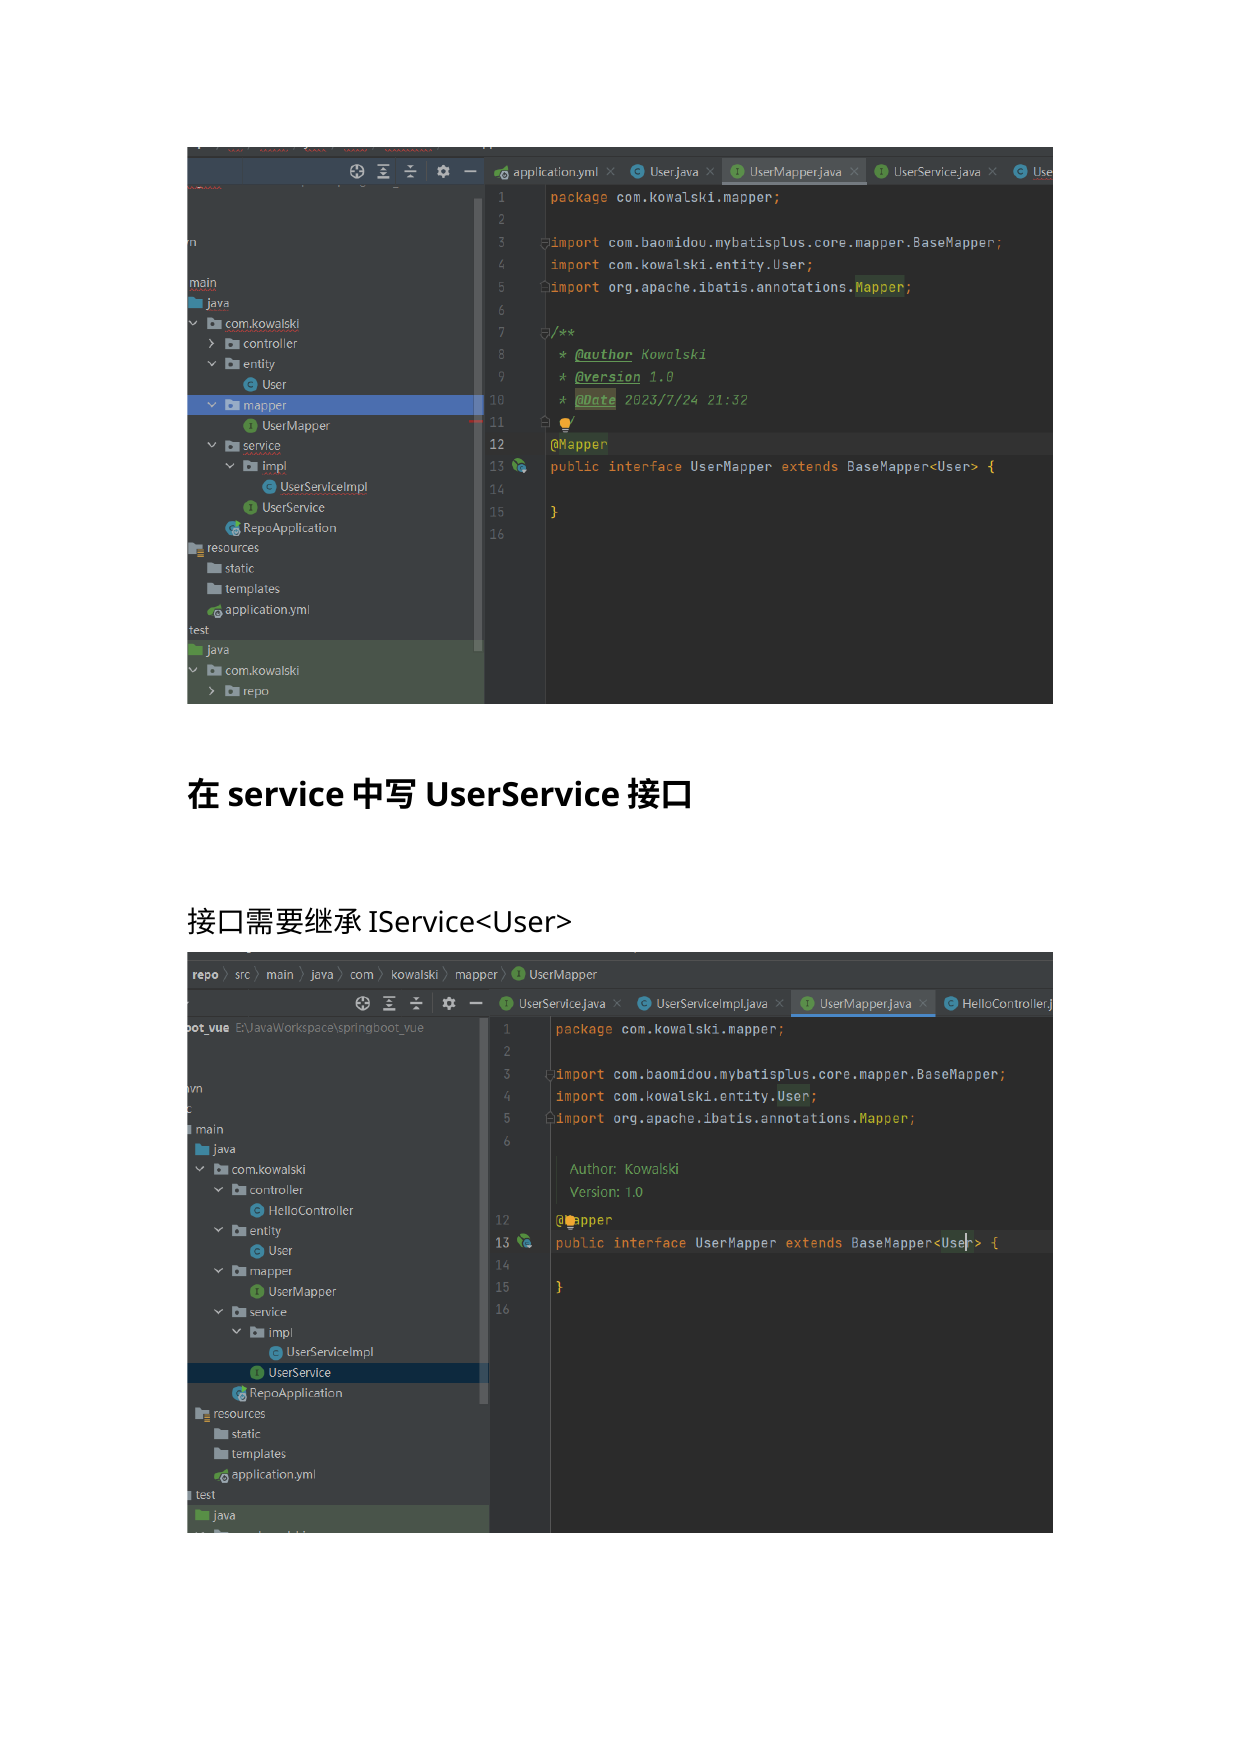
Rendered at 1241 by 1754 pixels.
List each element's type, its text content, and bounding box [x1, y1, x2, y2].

subtitle 在service中写UserService接口 [187, 760, 1053, 825]
text 接口需要继承IService<User> [187, 887, 1053, 952]
picture [187, 952, 1053, 1533]
picture [187, 147, 1053, 704]
